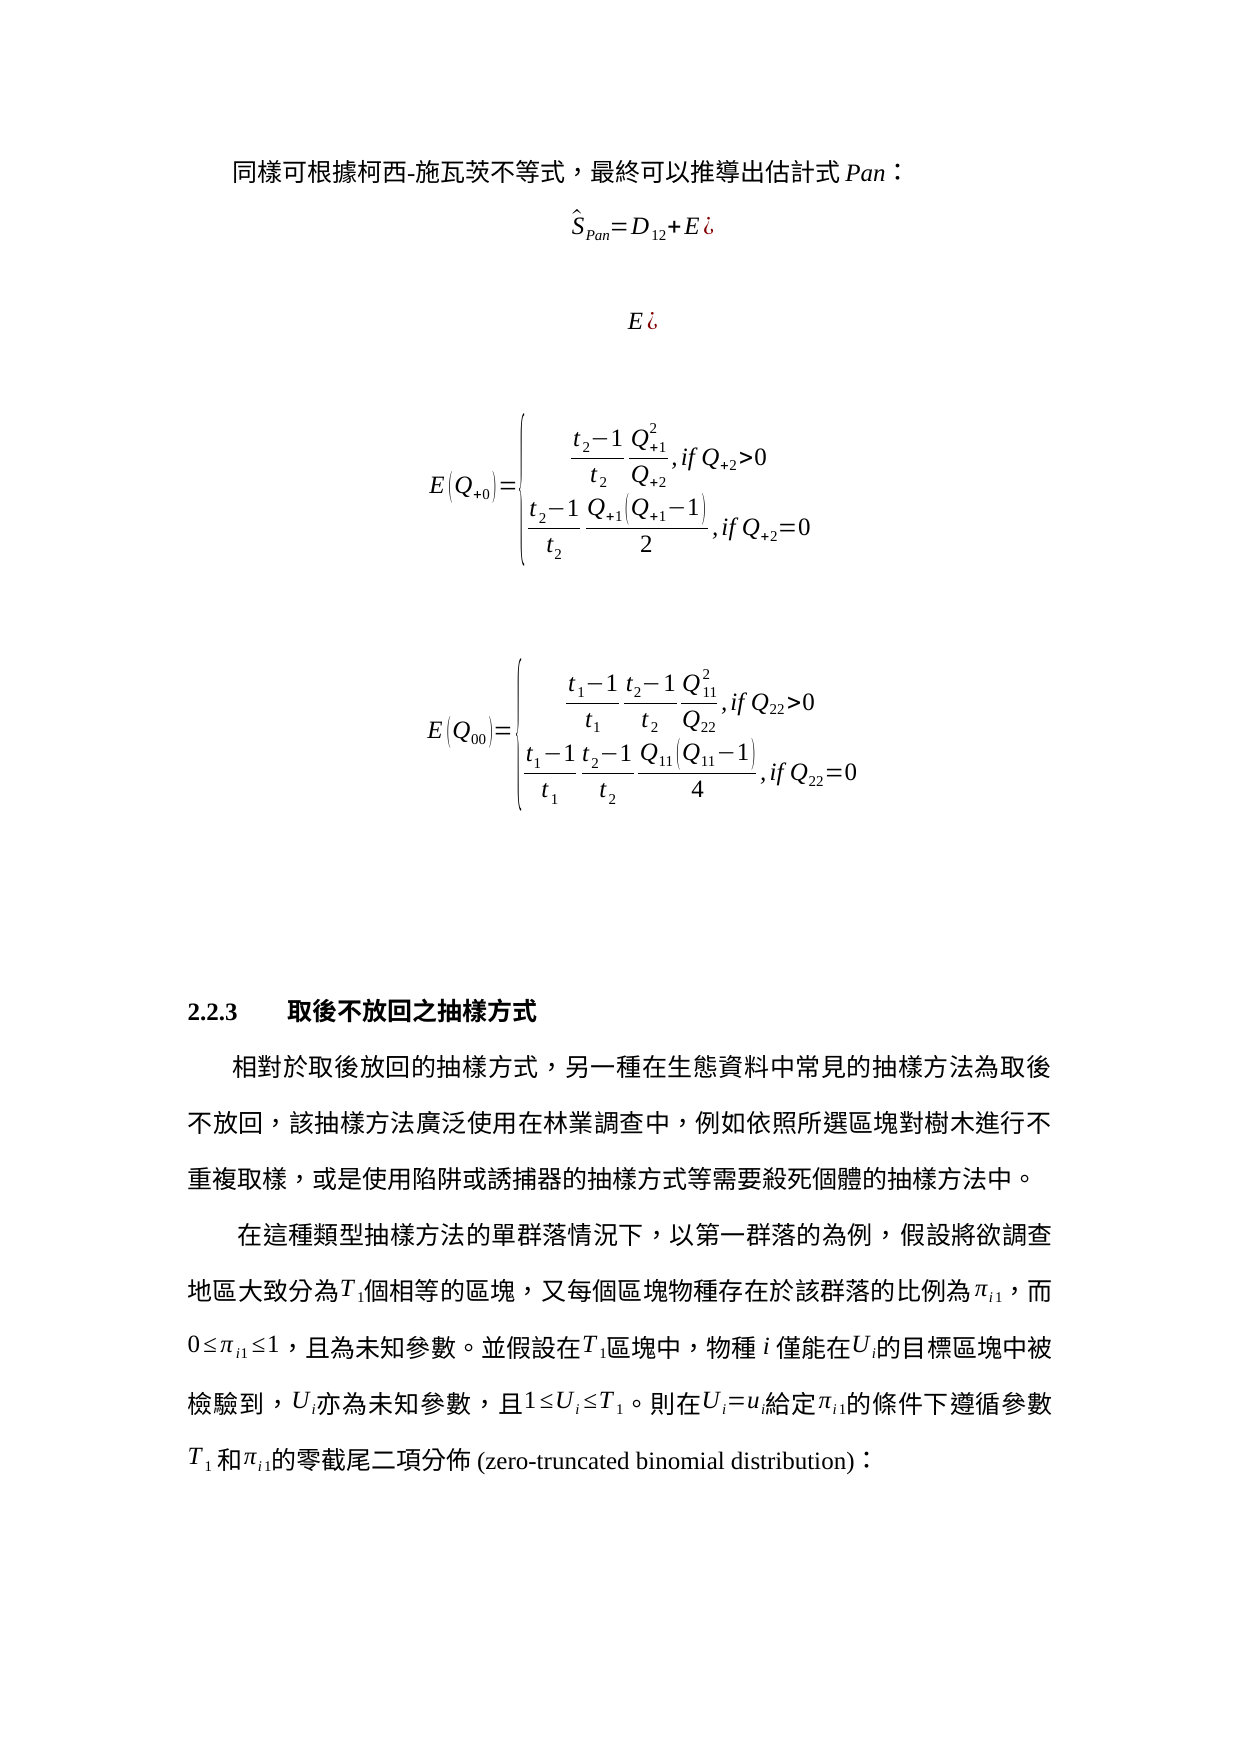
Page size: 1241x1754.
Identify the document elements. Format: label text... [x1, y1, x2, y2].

text 相對於取後放回的抽樣方式，另一種在生態資料中常見的抽樣方法為取後不放回，該抽樣方法廣泛使用在林業調查中，例如依照所選區塊對樹木進行不重複取樣，或是使用陷阱或誘捕器的抽樣方式等需要殺死個體的抽樣方法中。 [187, 1047, 1053, 1197]
subtitle 取後不放回之抽樣方式 [187, 991, 1053, 1029]
text 同樣可根據柯西-施瓦茨不等式，最終可以推導出估計式Pan： [187, 152, 1053, 189]
text 在這種類型抽樣方法的單群落情況下，以第一群落的為例，假設將欲調查地區大致分為個相等的區塊，又每個區塊物種存在於該群落的比例為，而，且為未知參數。並假設在區塊中，物種 僅能在的目標區塊中被檢驗到，亦為未知參數，且。則在給定的條件下遵循參數 和的零截尾二項分佈 (zero-truncated binomial distribution)： [187, 1215, 1053, 1477]
